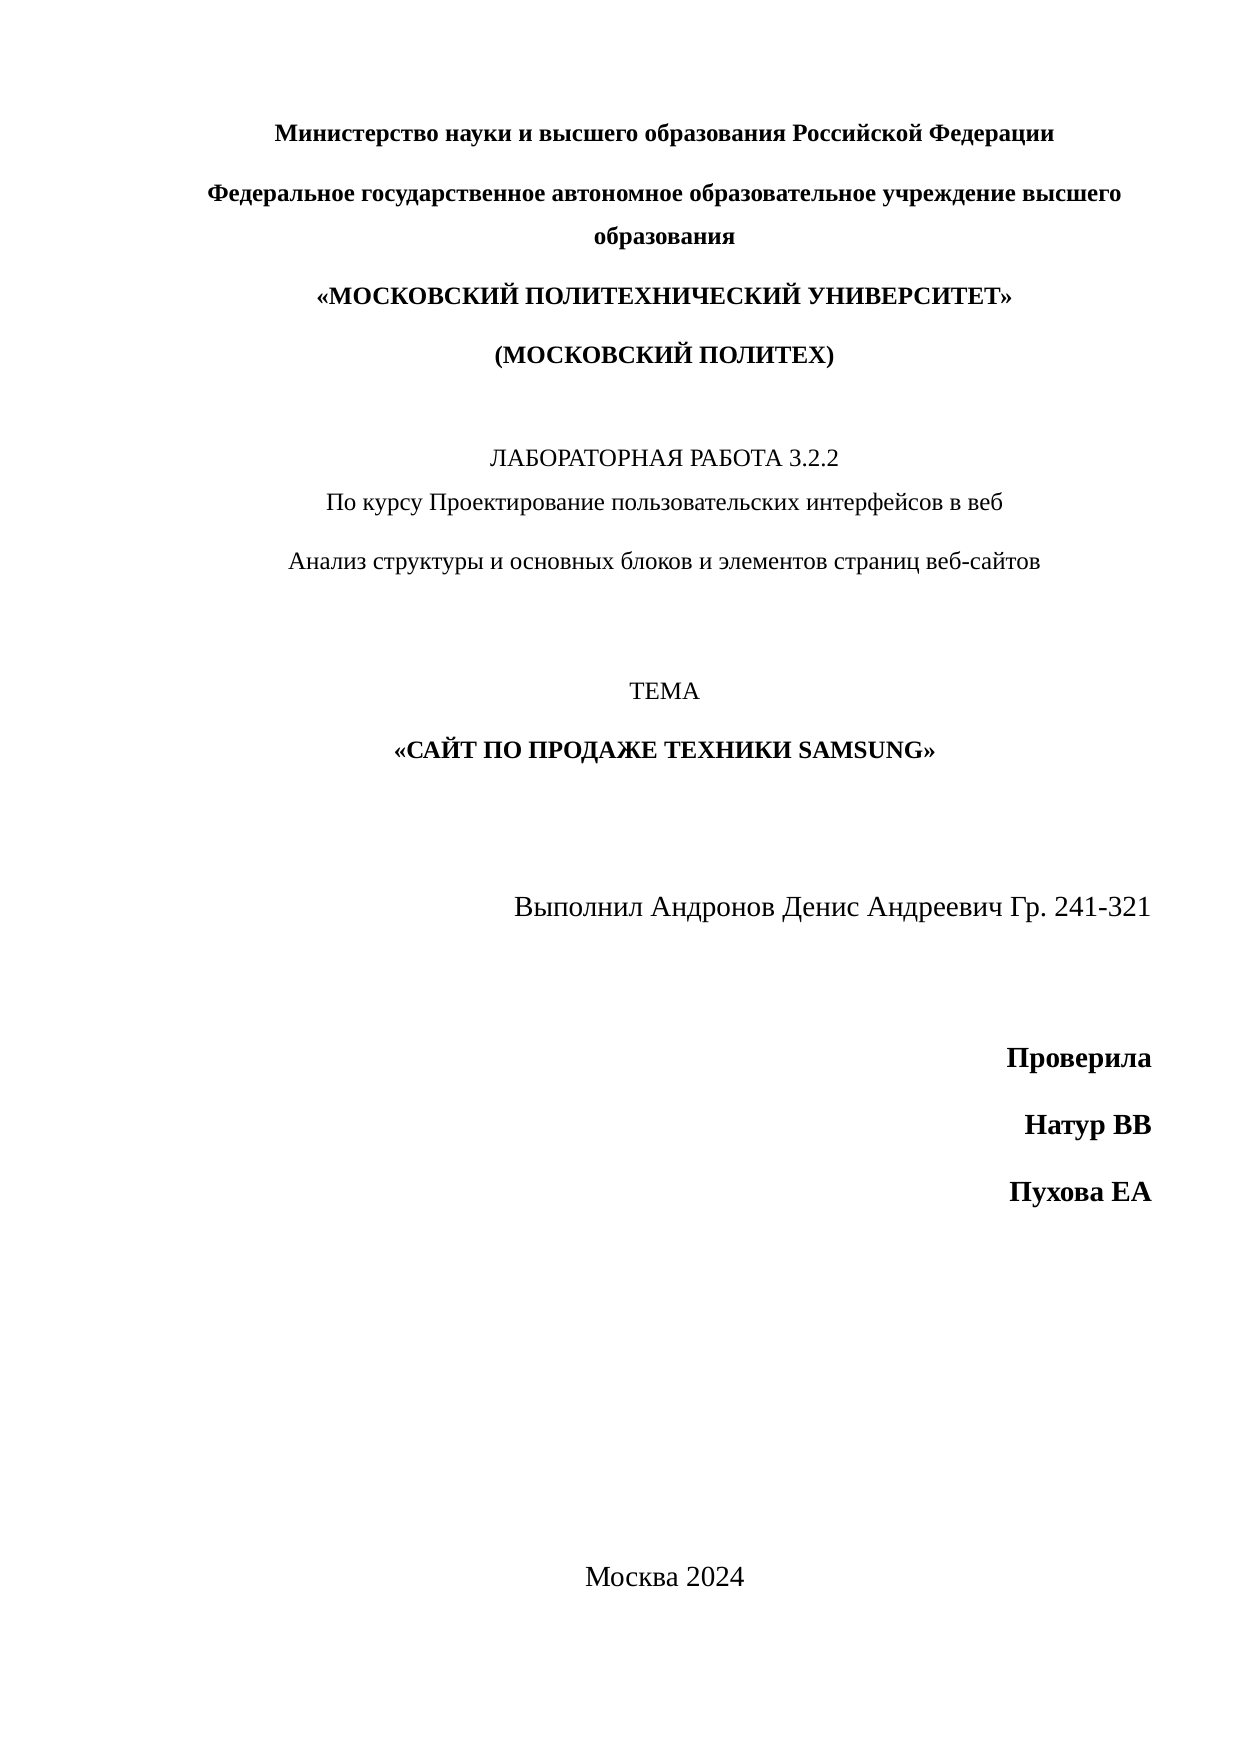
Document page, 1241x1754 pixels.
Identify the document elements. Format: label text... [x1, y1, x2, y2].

text Анализ структуры и основных блоков и элементов страниц веб-сайтов [177, 546, 1152, 575]
text ЛАБОРАТОРНАЯ РАБОТА 3.2.2 [177, 443, 1152, 472]
text Проверила [177, 1040, 1152, 1073]
text Натур ВВ [177, 1107, 1152, 1140]
text «МОСКОВСКИЙ ПОЛИТЕХНИЧЕСКИЙ УНИВЕРСИТЕТ» [177, 281, 1152, 309]
text (МОСКОВСКИЙ ПОЛИТЕХ) [177, 341, 1152, 369]
text Выполнил Андронов Денис Андреевич Гр. 241-321 [177, 889, 1152, 922]
text Пухова ЕА [177, 1174, 1152, 1207]
text ТЕМА [177, 676, 1152, 704]
text По курсу Проектирование пользовательских интерфейсов в веб [177, 487, 1152, 515]
text «САЙТ ПО ПРОДАЖЕ ТЕХНИКИ SAMSUNG» [177, 736, 1152, 764]
text Министерство науки и высшего образования Российской Федерации [177, 118, 1152, 147]
text Москва 2024 [177, 1559, 1152, 1593]
text Федеральное государственное автономное образовательное учреждение высшего образования [177, 178, 1152, 250]
